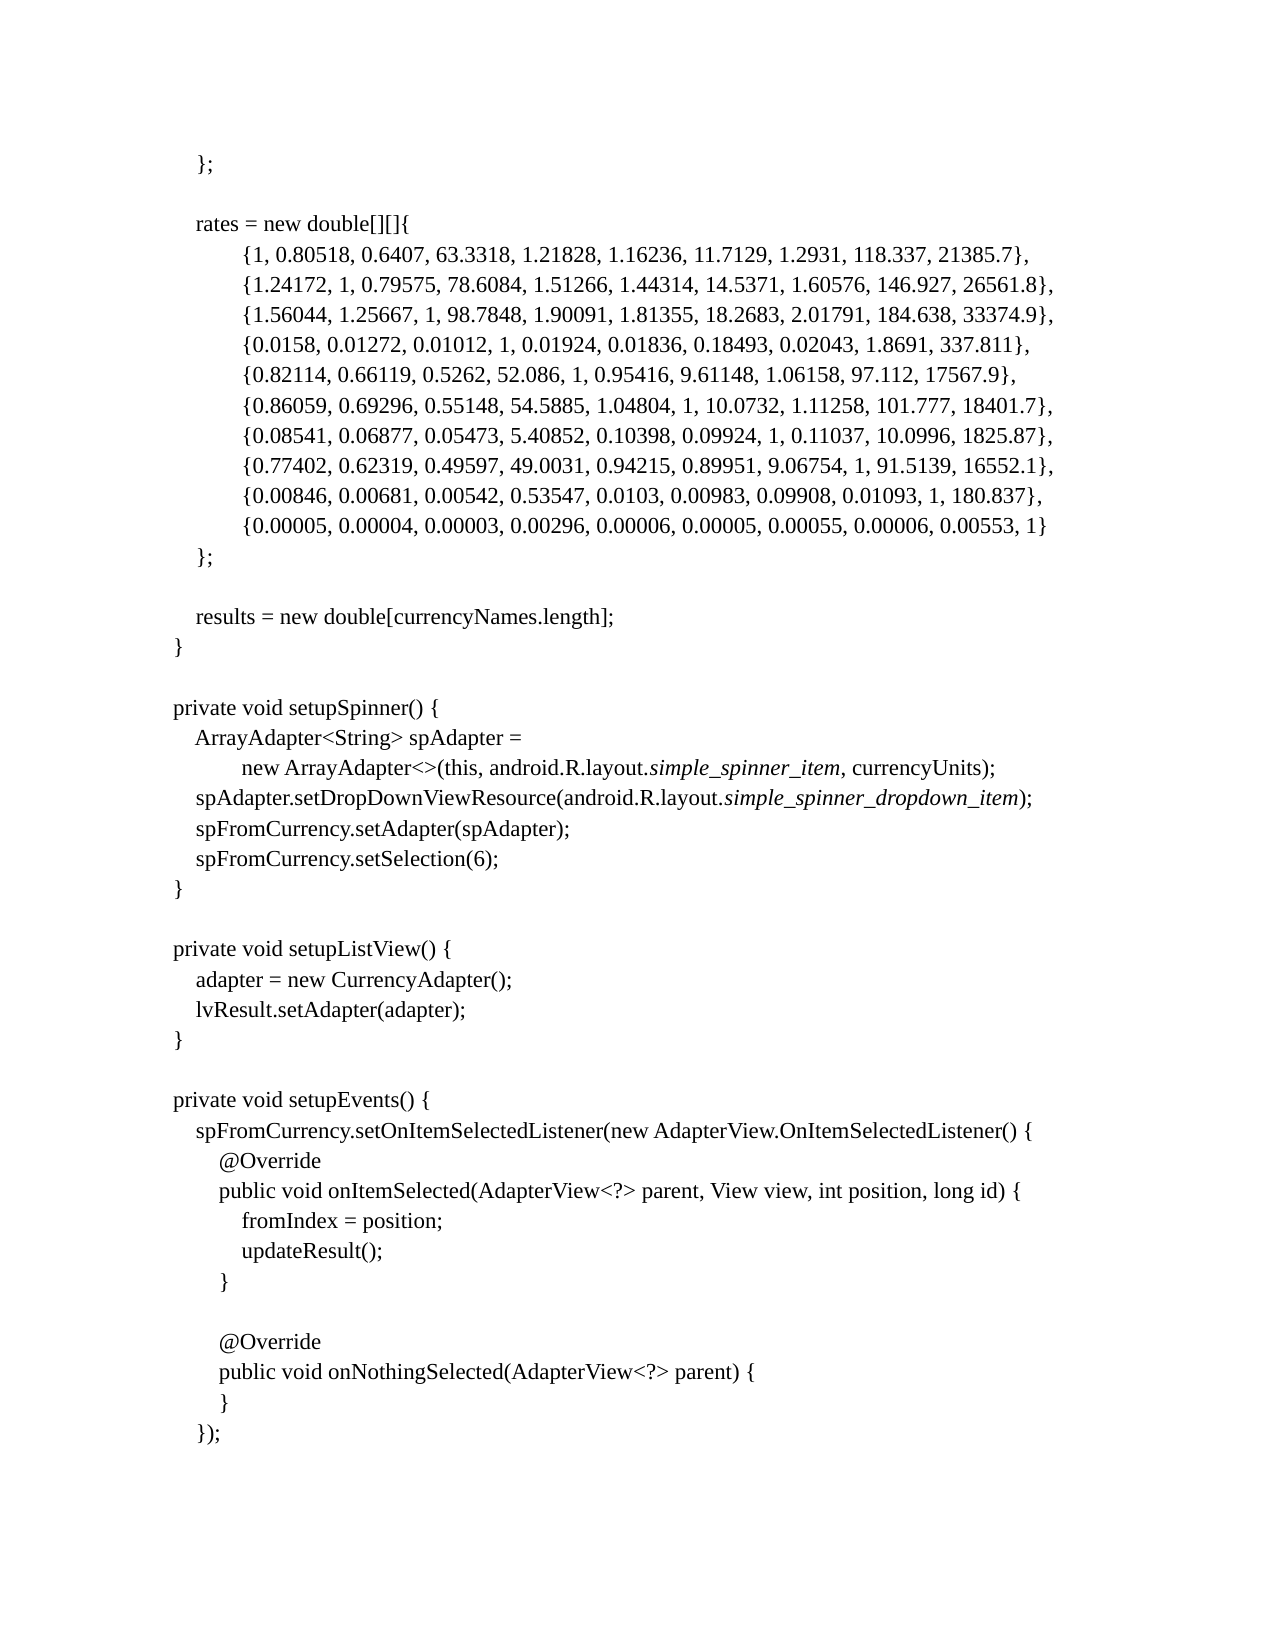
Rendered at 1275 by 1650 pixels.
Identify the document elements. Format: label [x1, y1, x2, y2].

text [150, 150, 1125, 1475]
